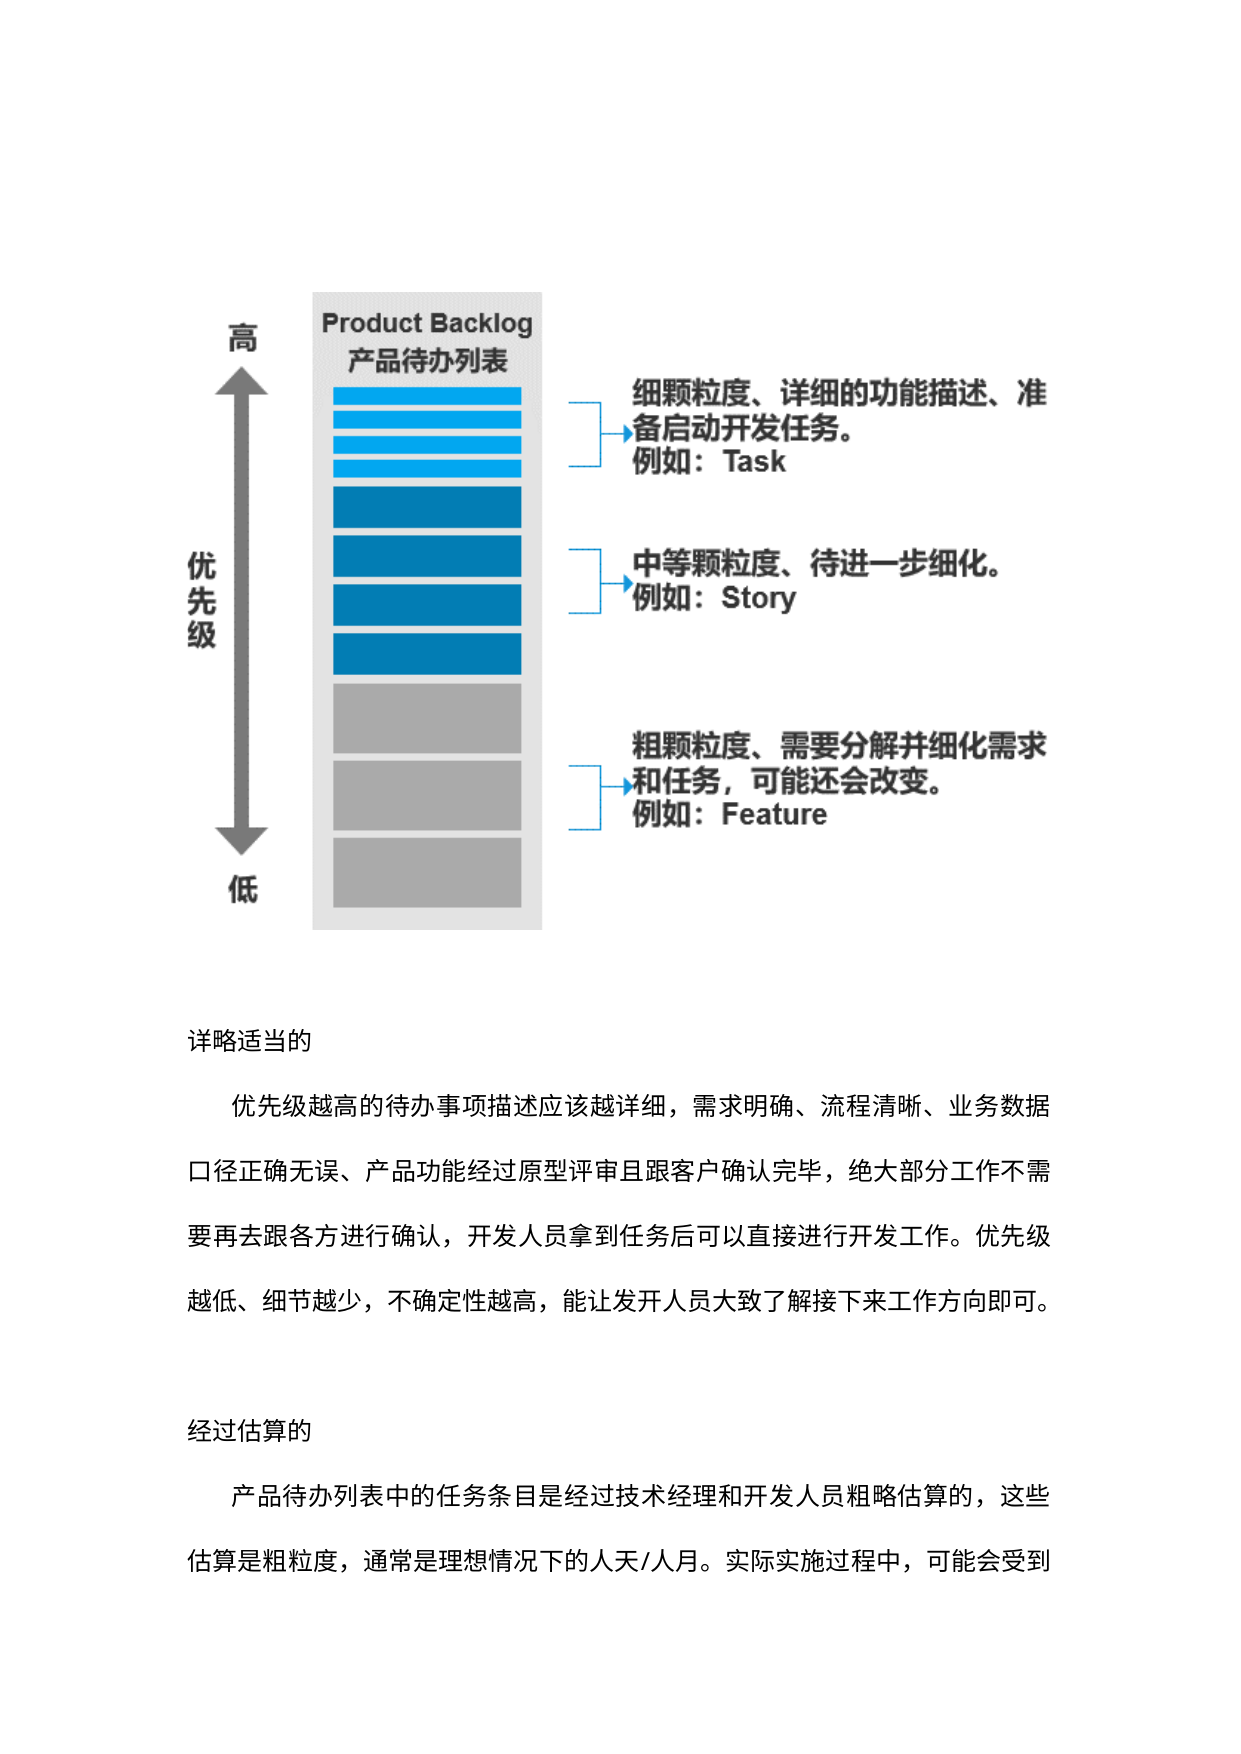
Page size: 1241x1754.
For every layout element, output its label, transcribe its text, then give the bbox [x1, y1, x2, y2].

text 优先级越高的待办事项描述应该越详细，需求明确、流程清晰、业务数据口径正确无误、产品功能经过原型评审且跟客户确认完毕，绝大部分工作不需要再去跟各方进行确认，开发人员拿到任务后可以直接进行开发工作。优先级越低、细节越少，不确定性越高，能让发开人员大致了解接下来工作方向即可。 [187, 1072, 1053, 1332]
picture [187, 292, 1053, 930]
text 经过估算的 [187, 1397, 1053, 1462]
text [187, 1462, 1053, 1592]
text 详略适当的 [187, 1007, 1053, 1072]
